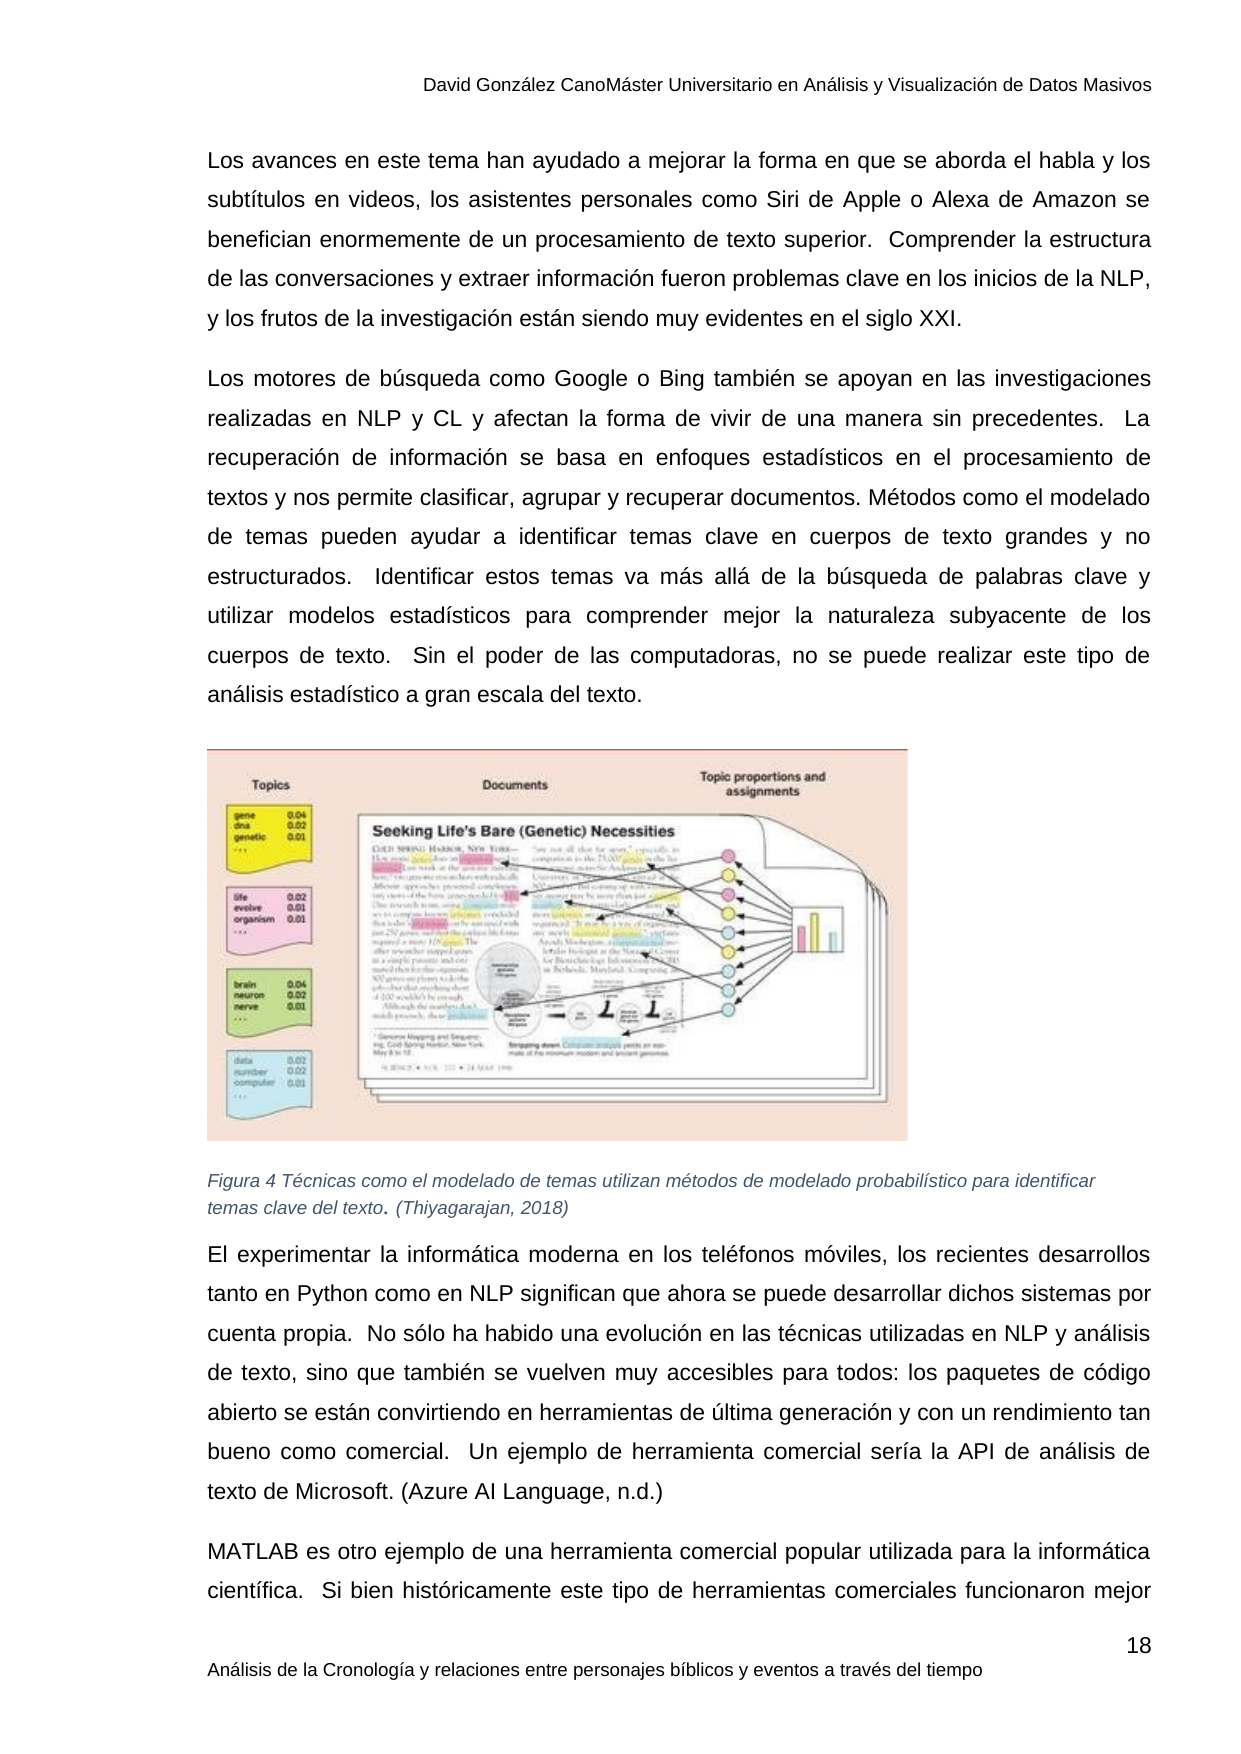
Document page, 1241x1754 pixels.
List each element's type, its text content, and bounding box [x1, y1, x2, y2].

text Los avances en este tema han ayudado a mejorar la forma en que se aborda el habla y los subtítulos en videos, los asistentes personales como Siri de Apple o Alexa de Amazon se benefician enormemente de un procesamiento de texto superior. Comprender la estructura de las conversaciones y extraer información fueron problemas clave en los inicios de la NLP, y los frutos de la investigación están siendo muy evidentes en el siglo XXI. [207, 147, 1152, 331]
text Los motores de búsqueda como Google o Bing también se apoyan en las investigaciones realizadas en NLP y CL y afectan la forma de vivir de una manera sin precedentes. La recuperación de información se basa en enfoques estadísticos en el procesamiento de textos y nos permite clasificar, agrupar y recuperar documentos. Métodos como el modelado de temas pueden ayudar a identificar temas clave en cuerpos de texto grandes y no estructurados. Identificar estos temas va más allá de la búsqueda de palabras clave y utilizar modelos estadísticos para comprender mejor la naturaleza subyacente de los cuerpos de texto. Sin el poder de las computadoras, no se puede realizar este tipo de análisis estadístico a gran escala del texto. [207, 365, 1152, 707]
text Figura 4 Técnicas como el modelado de temas utilizan métodos de modelado probabilístico para identificar temas clave del texto. [207, 1169, 1152, 1220]
text El experimentar la informática moderna en los teléfonos móviles, los recientes desarrollos tanto en Python como en NLP significan que ahora se puede desarrollar dichos sistemas por cuenta propia. No sólo ha habido una evolución en las técnicas utilizadas en NLP y análisis de texto, sino que también se vuelven muy accesibles para todos: los paquetes de código abierto se están convirtiendo en herramientas de última generación y con un rendimiento tan bueno como comercial. Un ejemplo de herramienta comercial sería la API de análisis de texto de Microsoft. [207, 1241, 1152, 1504]
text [207, 1538, 1152, 1604]
picture [207, 749, 909, 1141]
